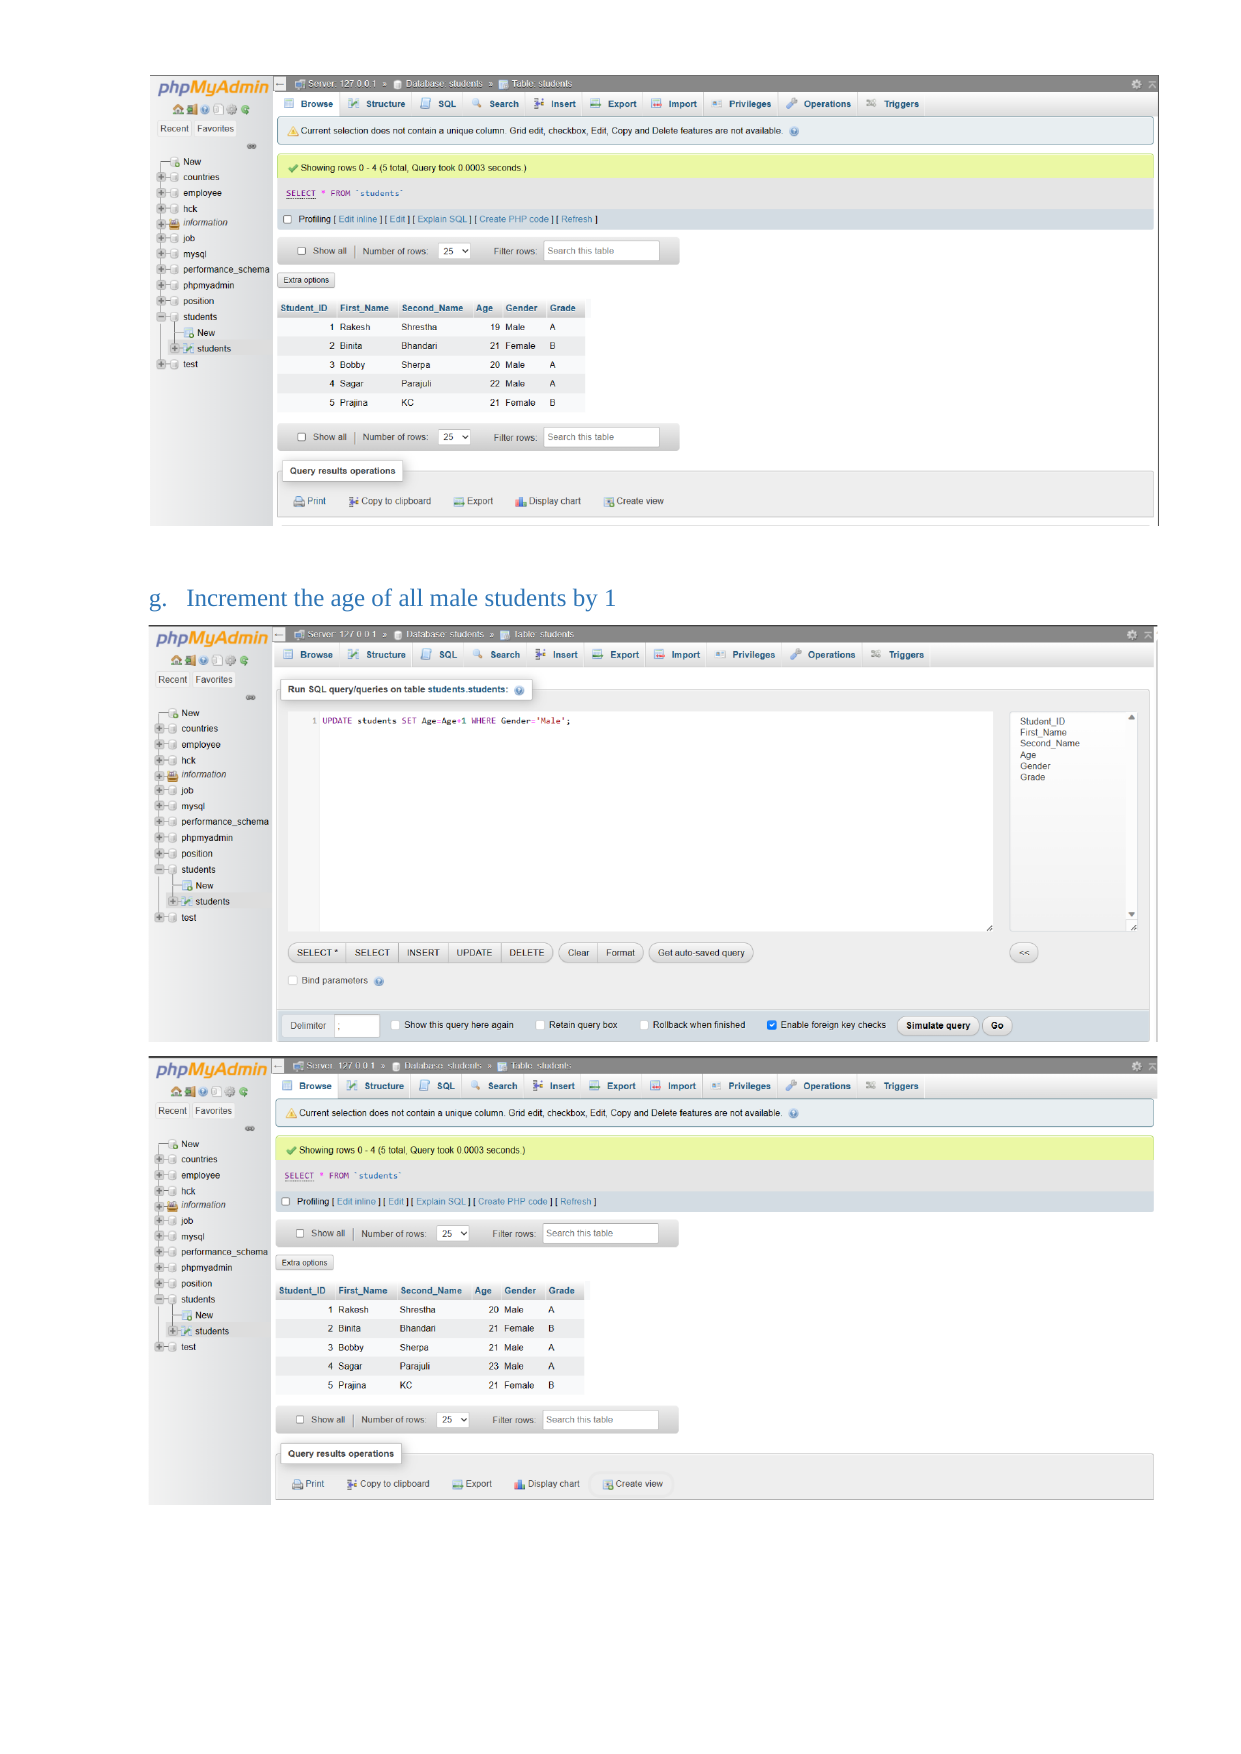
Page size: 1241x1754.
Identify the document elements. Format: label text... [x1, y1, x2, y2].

picture [148, 1056, 1158, 1505]
picture [148, 625, 1158, 1042]
picture [150, 75, 1159, 526]
list Increment the age of all male students by 1 [148, 583, 1096, 611]
